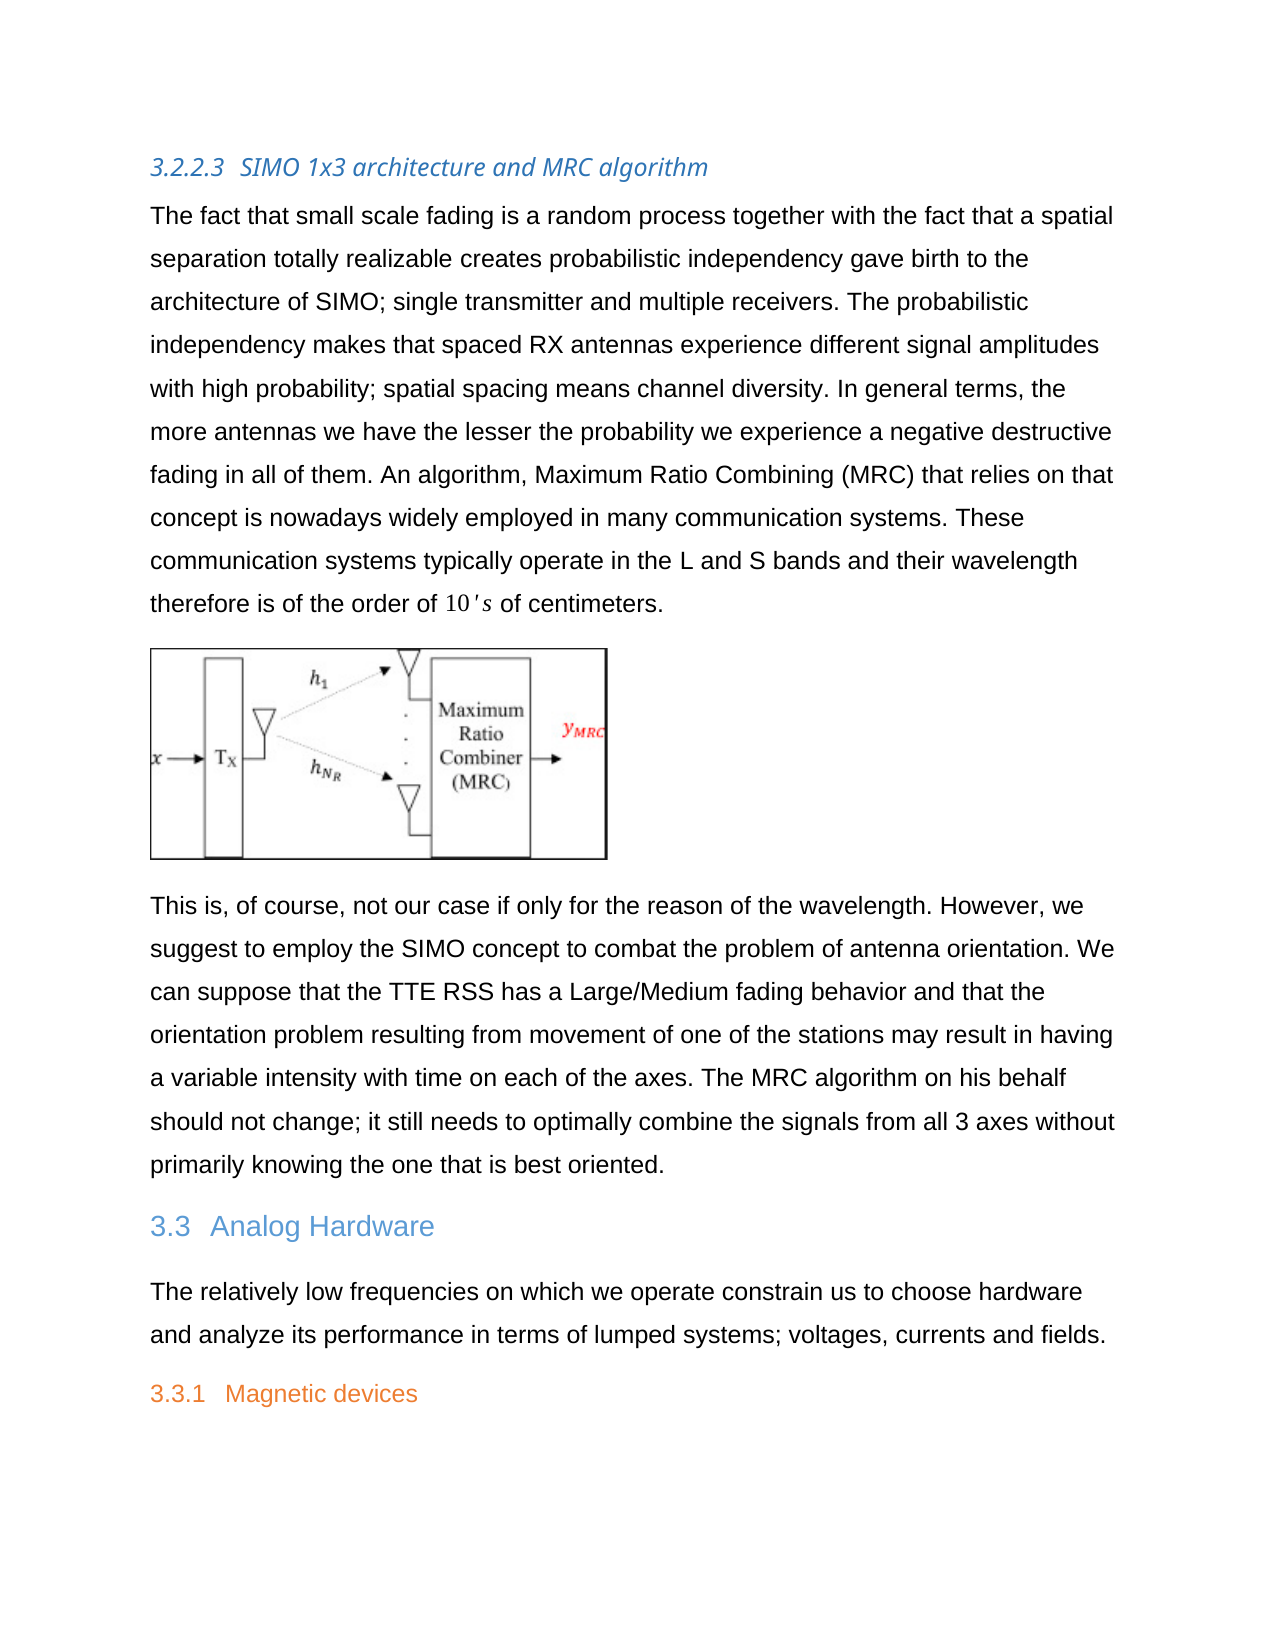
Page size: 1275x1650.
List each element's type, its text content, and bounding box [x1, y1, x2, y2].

text The fact that small scale fading is a random process together with the fact that a spatial separation totally realizable creates probabilistic independency gave birth to the architecture of SIMO; single transmitter and multiple receivers. The probabilistic independency makes that spaced RX antennas experience different signal amplitudes with high probability; spatial spacing means channel diversity. In general terms, the more antennas we have the lesser the probability we experience a negative destructive fading in all of them. An algorithm, Maximum Ratio Combining (MRC) that relies on that concept is nowadays widely employed in many communication systems. These communication systems typically operate in the L and S bands and their wavelength therefore is of the order of of centimeters. [150, 201, 1125, 618]
subtitle SIMO 1x3 architecture and MRC algorithm [150, 150, 1125, 184]
picture [150, 648, 608, 860]
text This is, of course, not our case if only for the reason of the wavelength. However, we suggest to employ the SIMO concept to combat the problem of antenna orientation. We can suppose that the TTE RSS has a Large/Medium fading behavior and that the orientation problem resulting from movement of one of the stations may result in having a variable intensity with time on each of the axes. The MRC algorithm on his behalf should not change; it still needs to optimally combine the signals from all 3 axes without primarily knowing the one that is best oriented. [150, 891, 1125, 1178]
subtitle Magnetic devices [150, 1379, 1125, 1408]
text The relatively low frequencies on which we operate constrain us to choose hardware and analyze its performance in terms of lumped systems; voltages, currents and fields. [150, 1276, 1125, 1348]
subtitle Analog Hardware [150, 1209, 1125, 1243]
